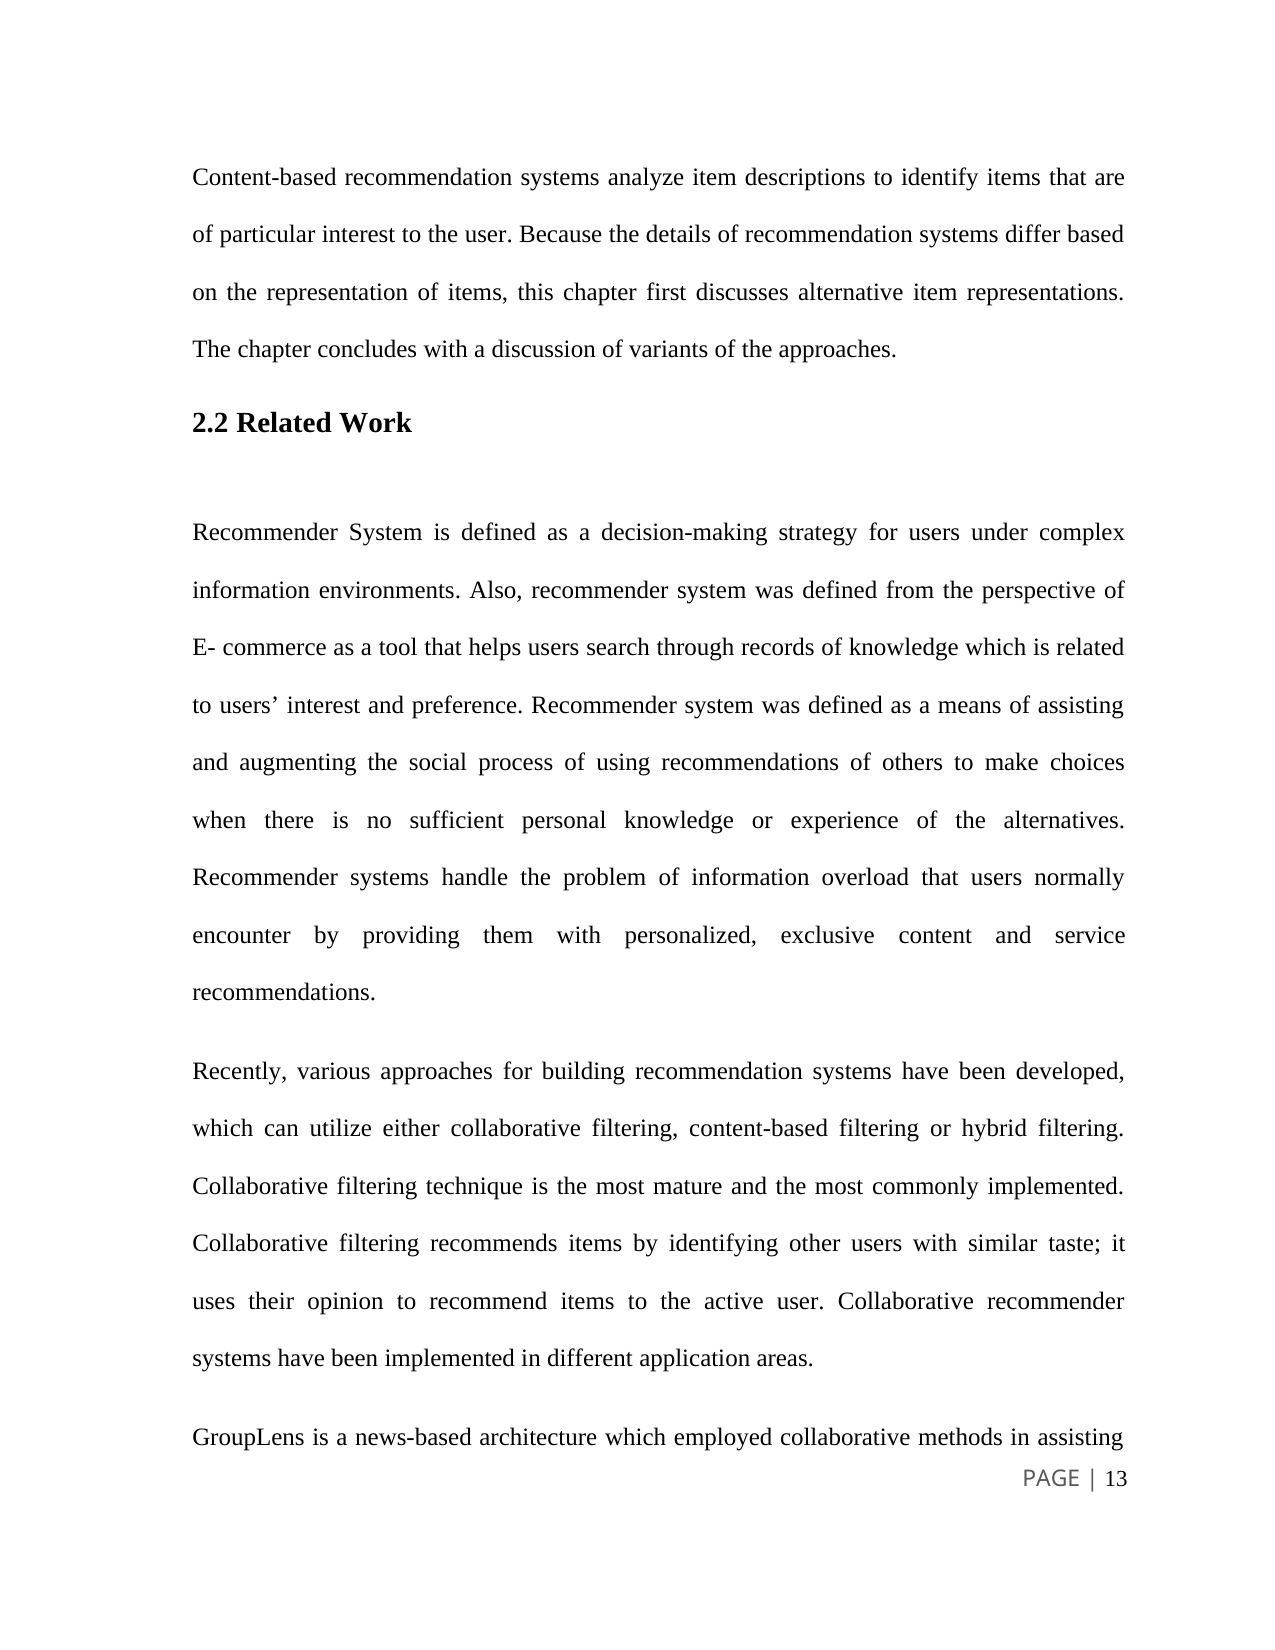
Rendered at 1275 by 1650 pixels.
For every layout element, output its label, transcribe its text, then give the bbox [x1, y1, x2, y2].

subtitle Related Work [192, 405, 1202, 438]
text GroupLens is a news-based architecture which employed collaborative methods in assisting [192, 1422, 1202, 1451]
text Content-based recommendation systems analyze item descriptions to identify items that are of particular interest to the user. Because the details of recommendation systems differ based on the representation of items, this chapter first discusses alternative item representations. The chapter concludes with a discussion of variants of the approaches. [192, 162, 1125, 363]
text Recommender System is defined as a decision-making strategy for users under complex information environments. Also, recommender system was defined from the perspective of E- commerce as a tool that helps users search through records of knowledge which is related to users’ interest and preference. Recommender system was defined as a means of assisting and augmenting the social process of using recommendations of others to make choices when there is no sufficient personal knowledge or experience of the alternatives. Recommender systems handle the problem of information overload that users normally encounter by providing them with personalized, exclusive content and service recommendations. [192, 517, 1126, 1006]
text Recently, various approaches for building recommendation systems have been developed, which can utilize either collaborative filtering, content-based filtering or hybrid filtering. Collaborative filtering technique is the most mature and the most commonly implemented. Collaborative filtering recommends items by identifying other users with similar taste; it uses their opinion to recommend items to the active user. Collaborative recommender systems have been implemented in different application areas. [192, 1056, 1125, 1372]
